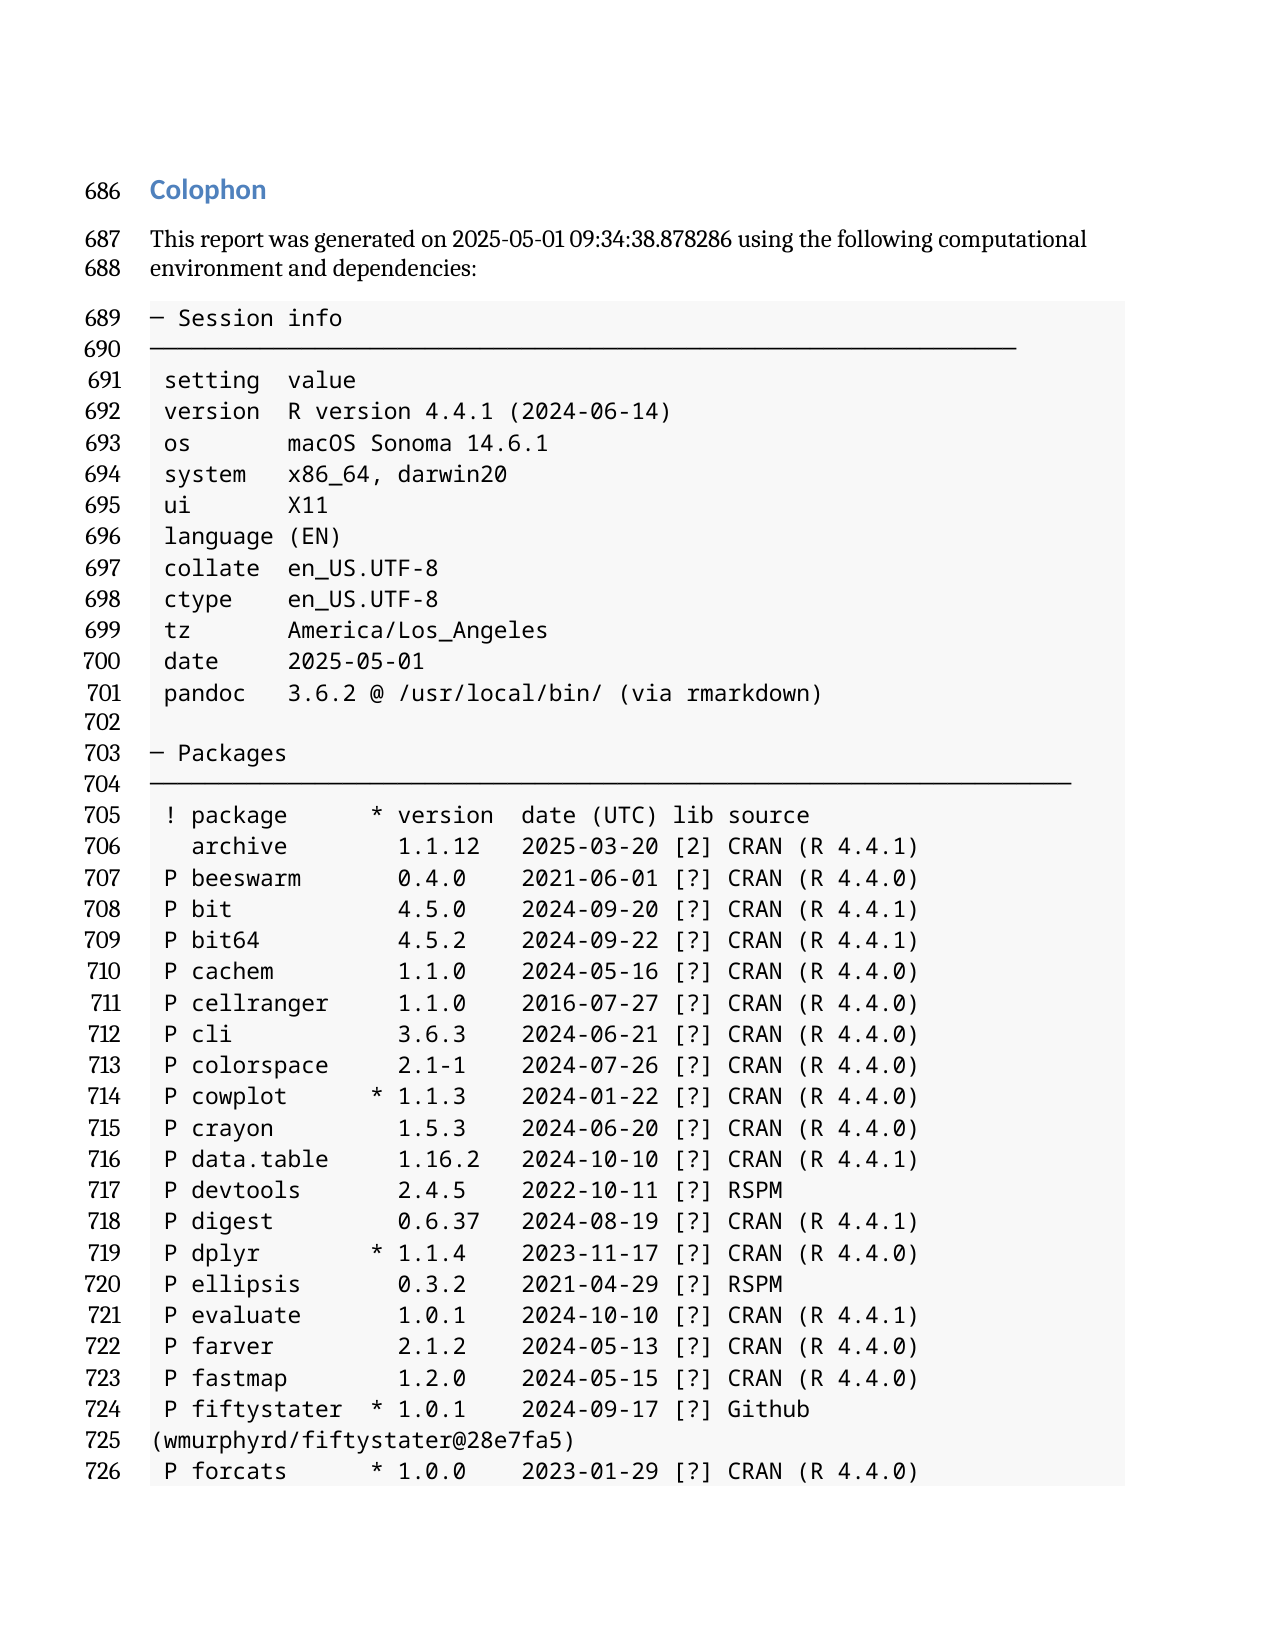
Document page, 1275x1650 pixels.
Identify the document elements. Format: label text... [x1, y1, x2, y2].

subtitle Colophon [150, 171, 1125, 206]
text This report was generated on 2025-05-01 09:34:38.878286 using the following computational environment and dependencies: [150, 225, 1125, 283]
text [150, 301, 1125, 1486]
